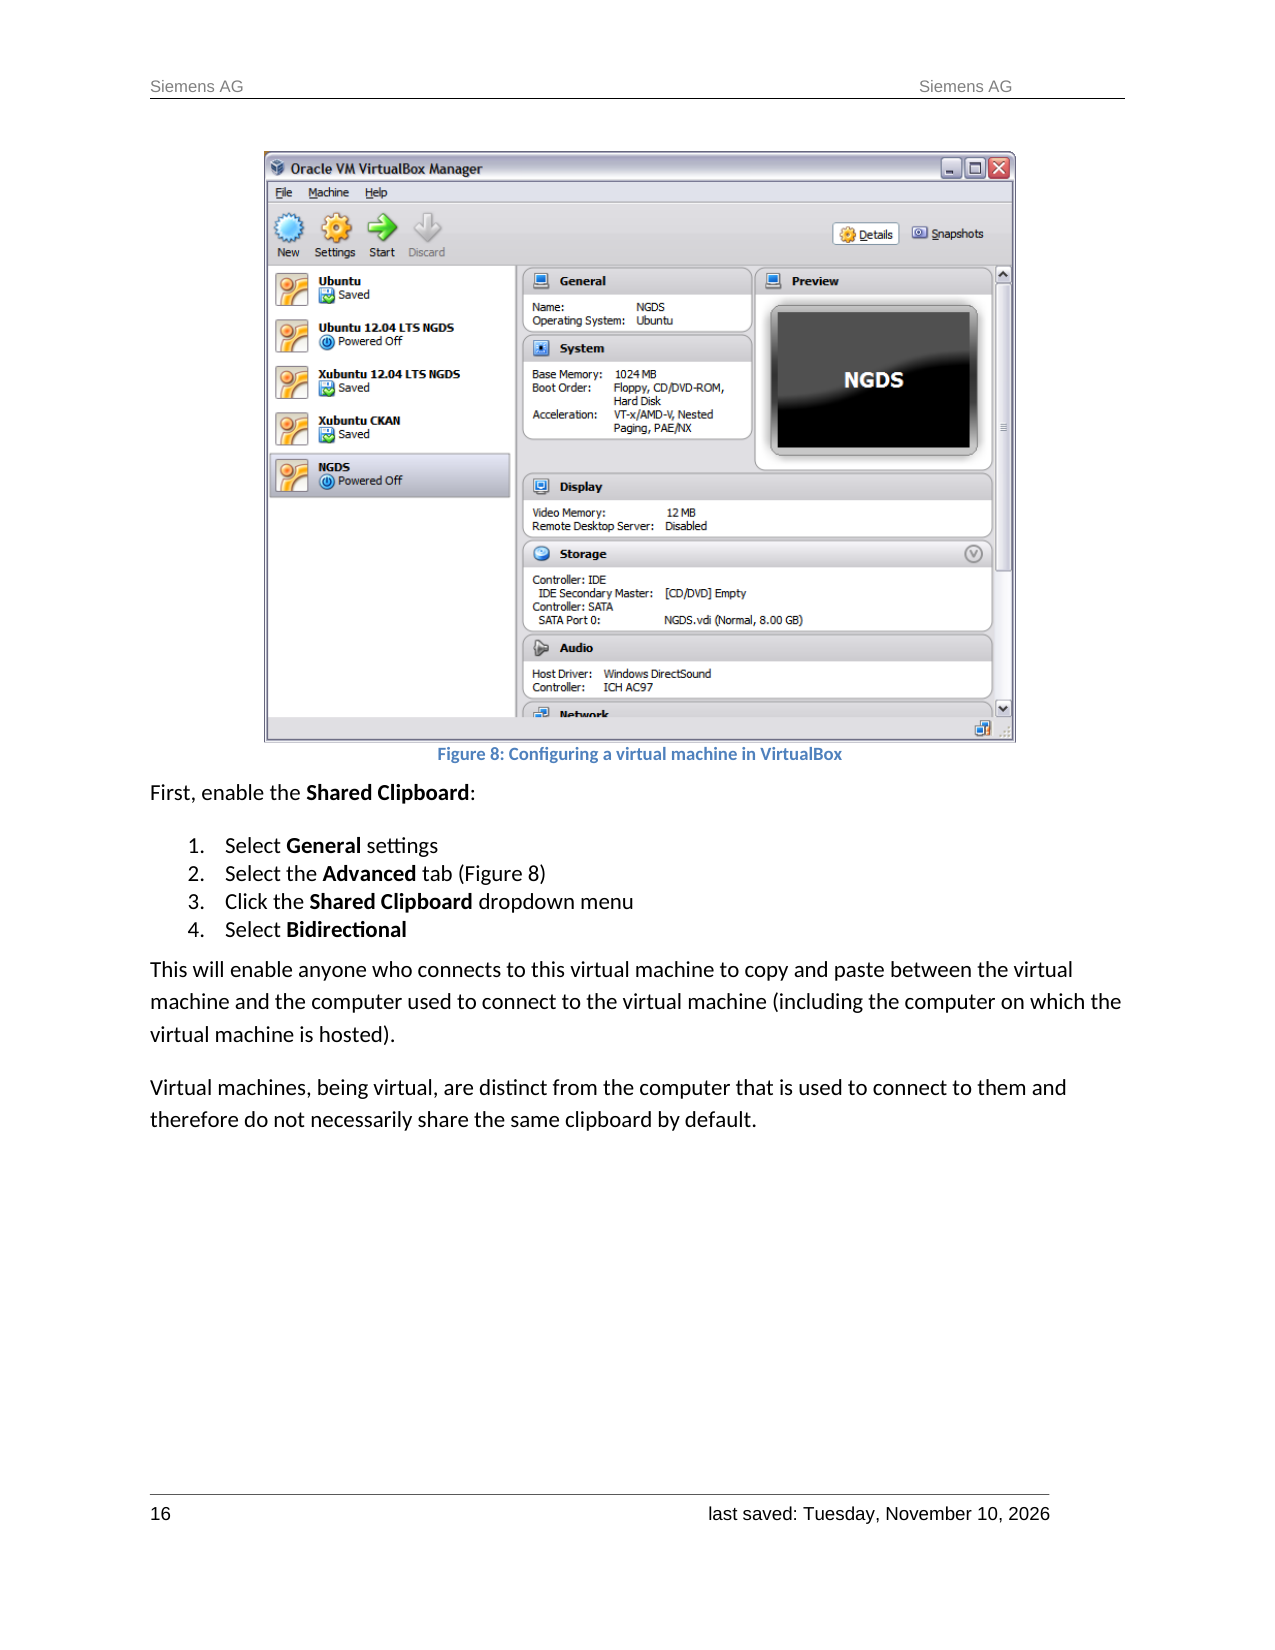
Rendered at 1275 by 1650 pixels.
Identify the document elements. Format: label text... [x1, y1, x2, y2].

list Select General settings [187, 831, 1125, 859]
list Select the Advanced tab (Figure 8) [187, 859, 1125, 887]
list Select Bidirectional [187, 915, 1125, 943]
text This will enable anyone who connects to this virtual machine to copy and paste between the virtual machine and the computer used to connect to the virtual machine (including the computer on which the virtual machine is hosted). [150, 955, 1125, 1048]
list Click the Shared Clipboard dropdown menu [187, 887, 1125, 915]
picture [264, 151, 1016, 742]
text Virtual machines, being virtual, are distinct from the computer that is used to connect to them and therefore do not necessarily share the same clipboard by default. [150, 1073, 1125, 1133]
